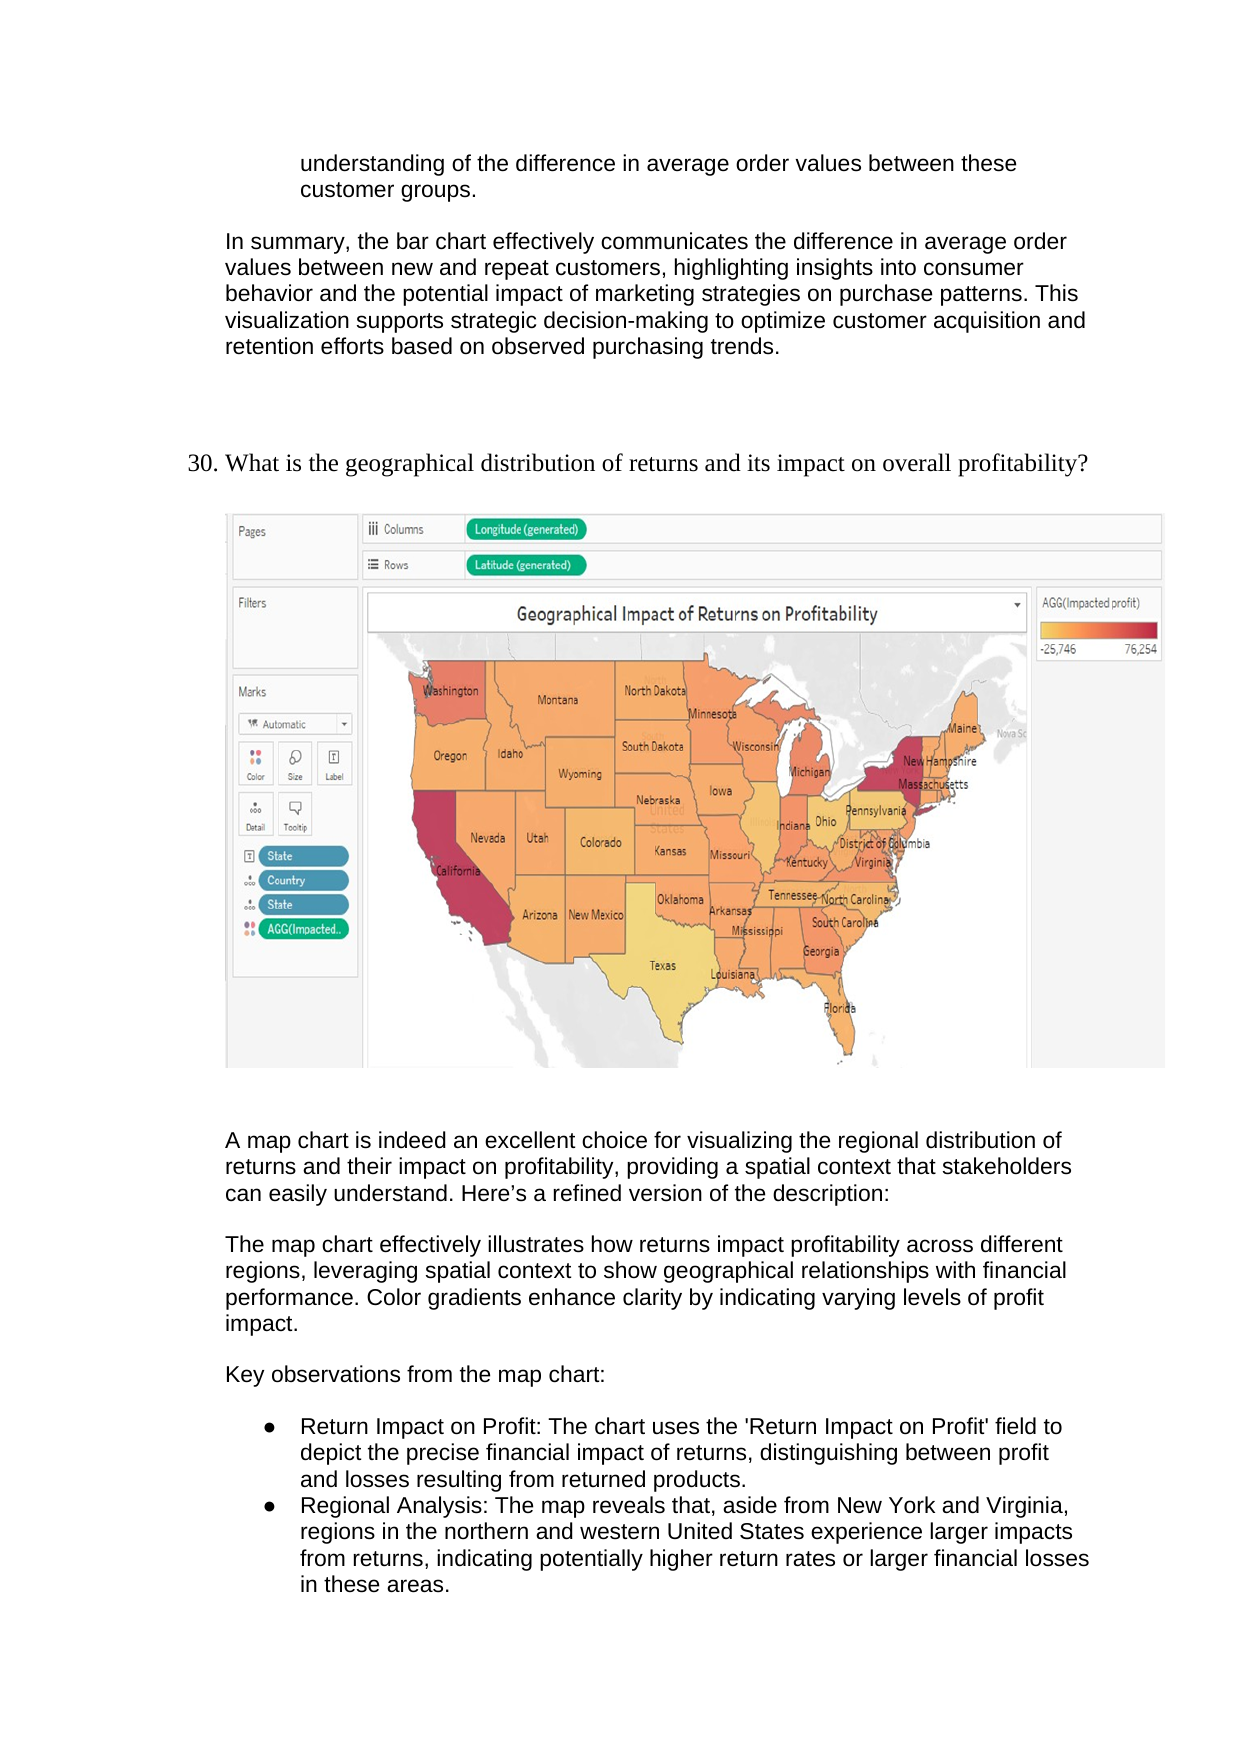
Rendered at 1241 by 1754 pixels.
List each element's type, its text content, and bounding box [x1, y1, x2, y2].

picture [225, 513, 1166, 1068]
text A map chart is indeed an excellent choice for visualizing the regional distribution of returns and their impact on profitability, providing a spatial context that stakeholders can easily understand. Here’s a refined version of the description: [225, 1127, 1090, 1206]
list What is the geographical distribution of returns and its impact on overall profitability? [187, 448, 1090, 476]
list Regional Analysis: The map reveals that, aside from New York and Virginia, regions in the northern and western United States experience larger impacts from returns, indicating potentially higher return rates or larger financial losses in these areas. [262, 1492, 1090, 1597]
text Key observations from the map chart: [225, 1361, 1090, 1388]
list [262, 150, 1090, 203]
list Return Impact on Profit: The chart uses the 'Return Impact on Profit' field to depict the precise financial impact of returns, distinguishing between profit and losses resulting from returned products. [262, 1413, 1090, 1492]
text The map chart effectively illustrates how returns impact profitability across different regions, leveraging spatial context to show geographical relationships with financial performance. Color gradients enhance clarity by indicating varying levels of profit impact. [225, 1231, 1090, 1336]
text In summary, the bar chart effectively communicates the difference in average order values between new and repeat customers, highlighting insights into consumer behavior and the potential impact of marketing strategies on purchase patterns. This visualization supports strategic decision-making to optimize customer acquisition and retention efforts based on observed purchasing trends. [225, 228, 1090, 359]
